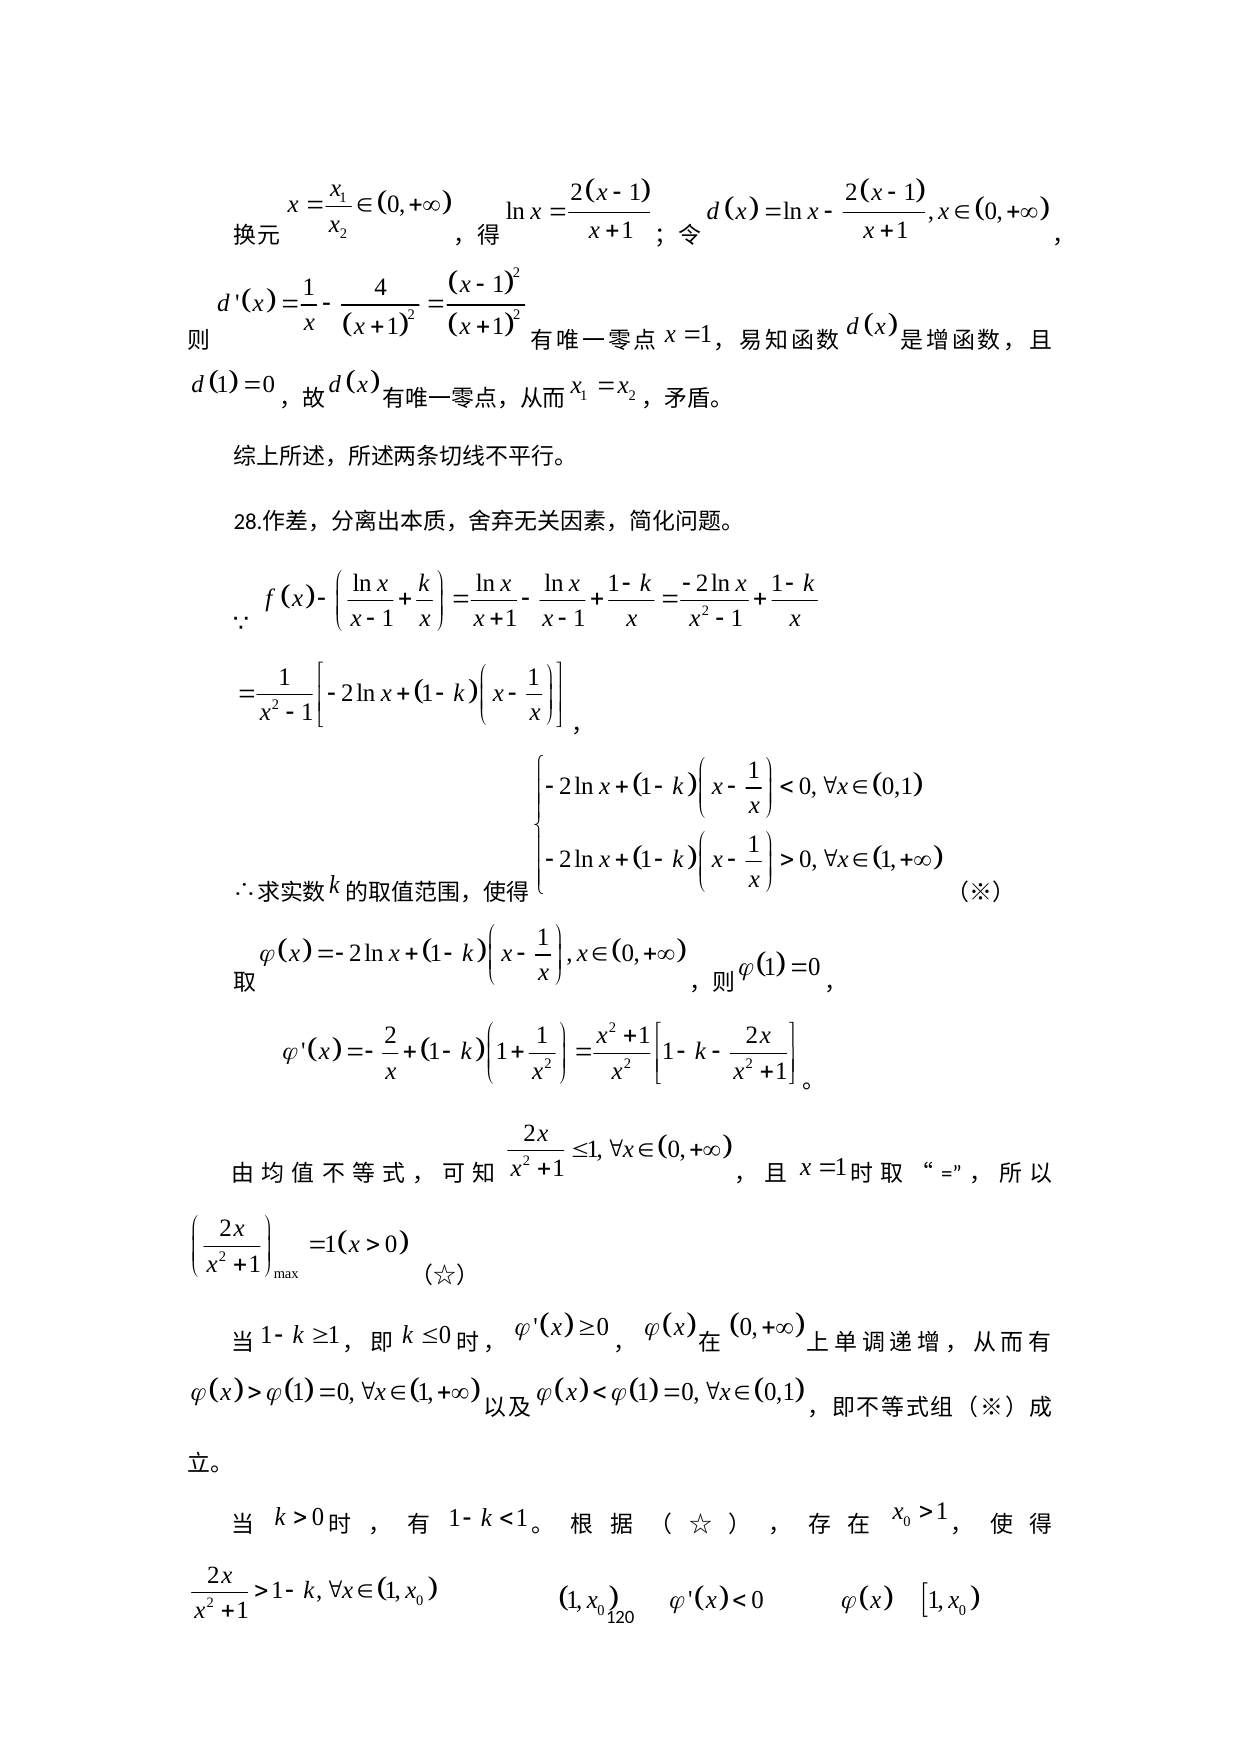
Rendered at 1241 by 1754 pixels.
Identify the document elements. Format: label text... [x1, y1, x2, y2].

text 当，即时，，在上单调递增，从而有以及，即不等式组（※）成立。 [187, 1299, 1053, 1494]
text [187, 1494, 1053, 1559]
text 由均值不等式，可知，且时取“=”，所以（☆） [187, 1104, 1053, 1299]
text 综上所述，所述两条切线不平行。 [187, 422, 1053, 487]
text 取，则， [187, 909, 1053, 1007]
text ， [187, 649, 1053, 747]
text 求实数的取值范围，使得（※） [187, 747, 1053, 909]
text 28.作差，分离出本质，舍弃无关因素，简化问题。 [187, 487, 1053, 552]
text 。 [187, 1007, 1053, 1104]
text 换元，得；令，则有唯一零点，易知函数是增函数，且，故有唯一零点，从而，矛盾。 [187, 162, 1053, 422]
